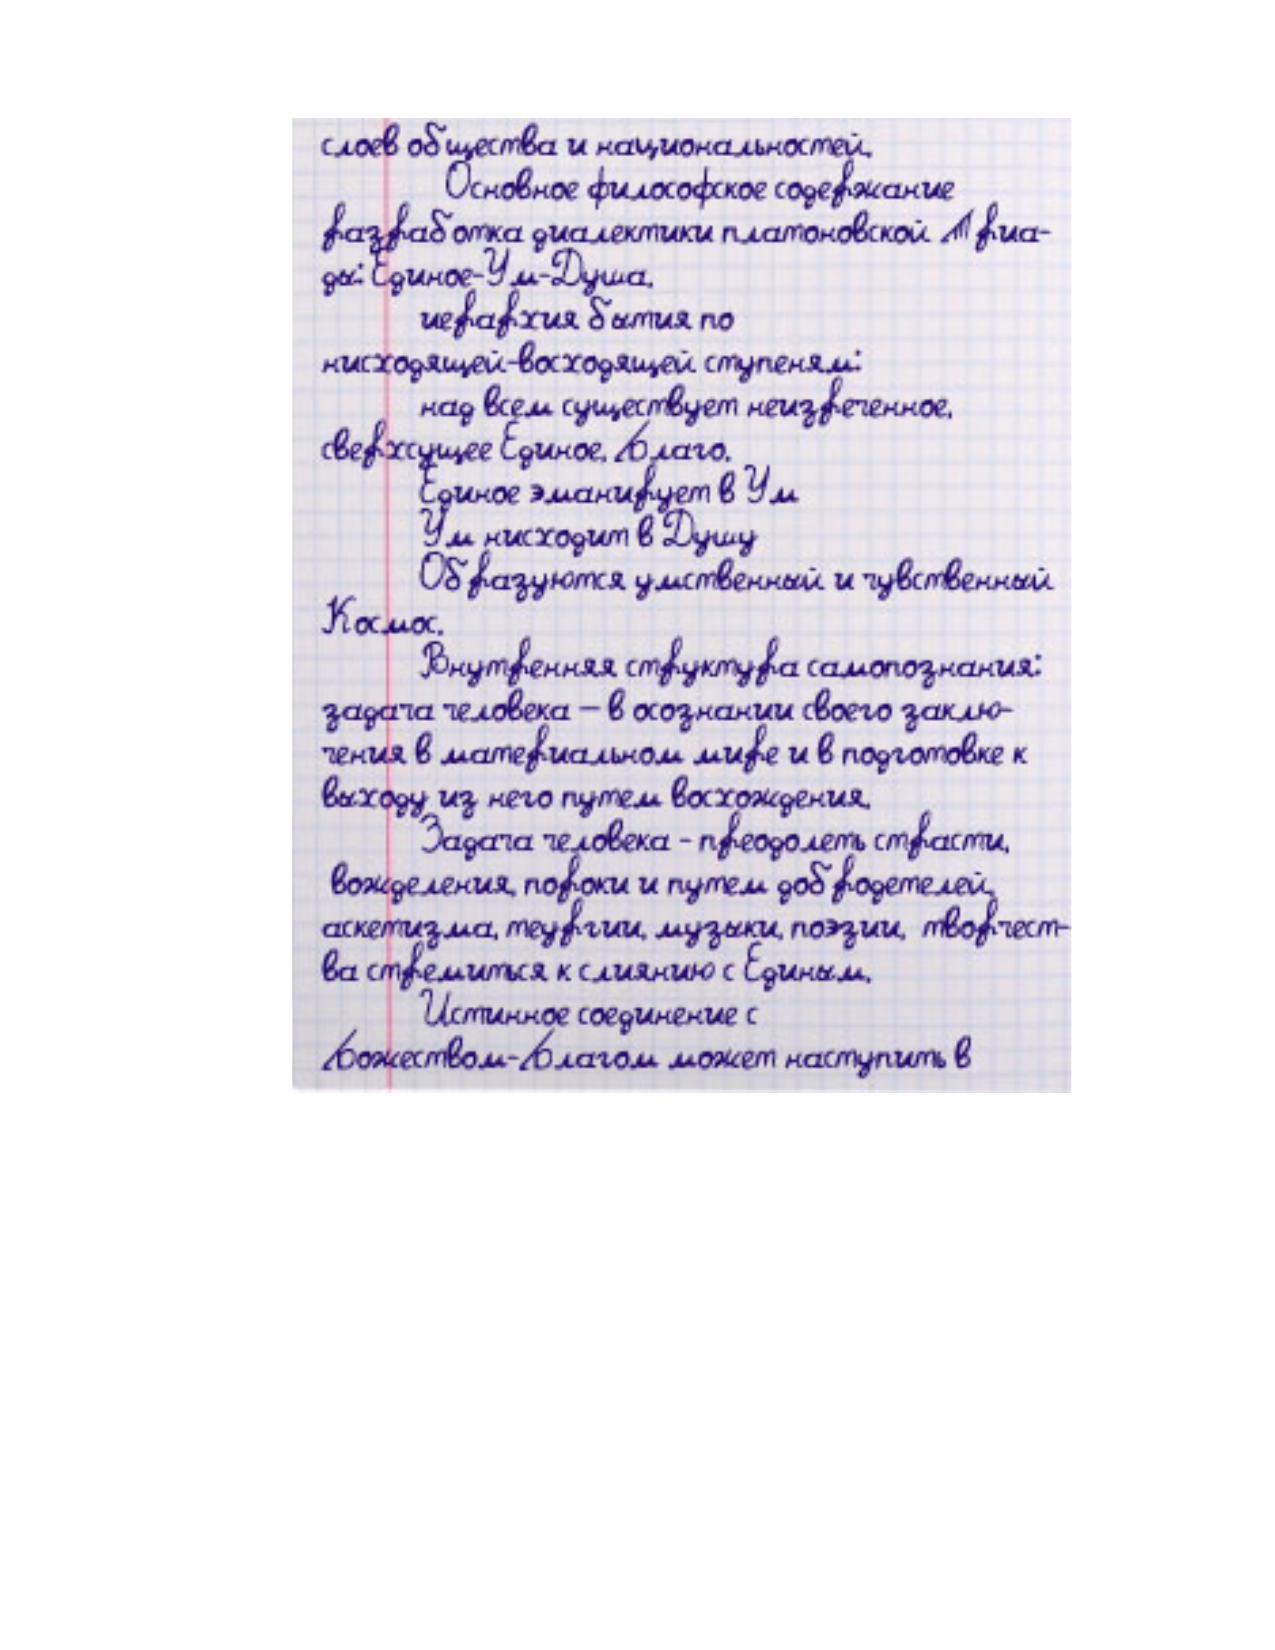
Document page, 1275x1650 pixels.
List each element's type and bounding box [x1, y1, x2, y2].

picture [292, 118, 1072, 1093]
